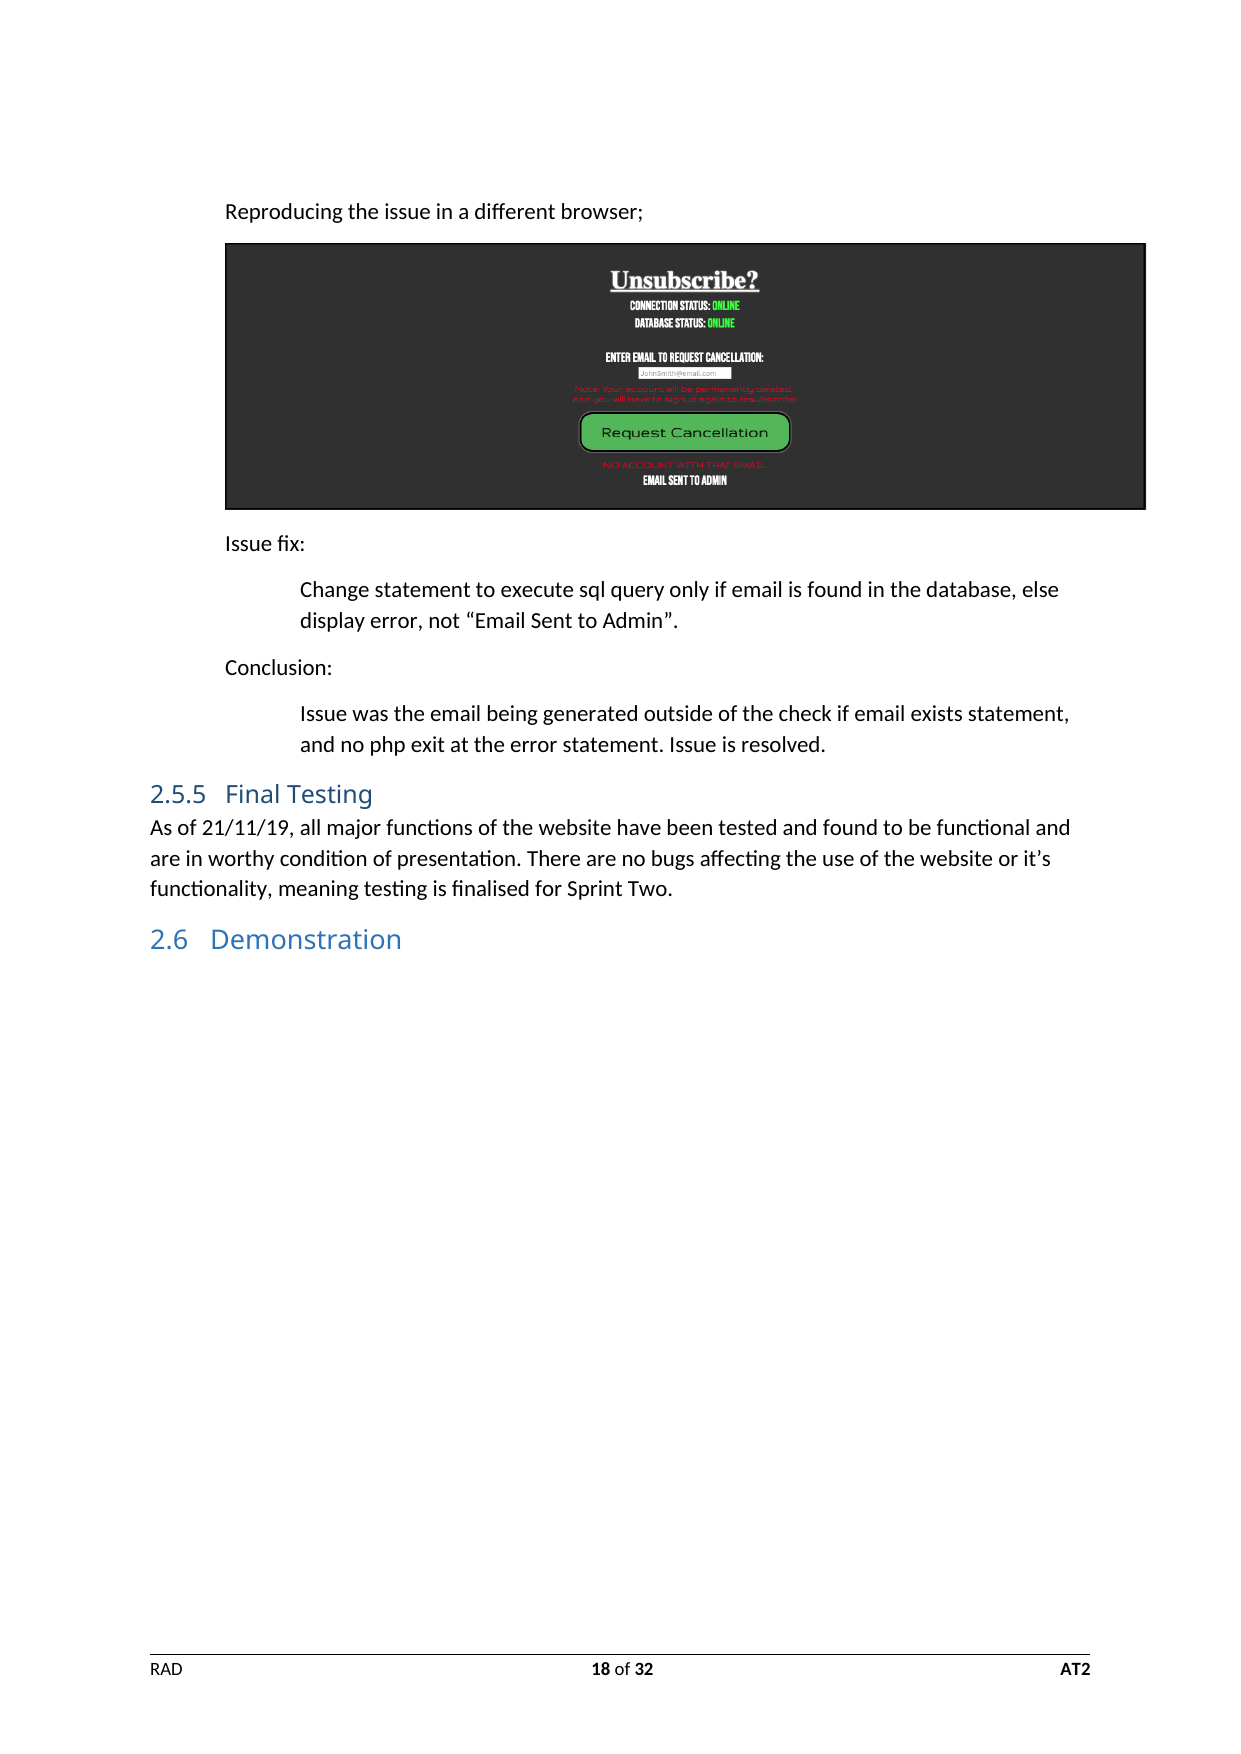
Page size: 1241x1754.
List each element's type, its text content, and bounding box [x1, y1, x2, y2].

text Conclusion: [225, 653, 1090, 681]
text Reproducing the issue in a different browser; [225, 197, 1090, 225]
text Issue fix: [225, 529, 1090, 557]
text As of 21/11/19, all major functions of the website have been tested and found to be functional and are in worthy condition of presentation. There are no bugs affecting the use of the website or it’s functionality, meaning testing is finalised for Sprint Two. [150, 813, 1090, 902]
text Issue was the email being generated outside of the check if email exists statement, and no php exit at the error statement. Issue is resolved. [225, 699, 1090, 758]
picture [225, 243, 1147, 510]
subtitle Demonstration [150, 921, 1090, 958]
text Change statement to execute sql query only if email is found in the database, else display error, not “Email Sent to Admin”. [225, 576, 1090, 634]
subtitle Final Testing [150, 777, 1090, 811]
